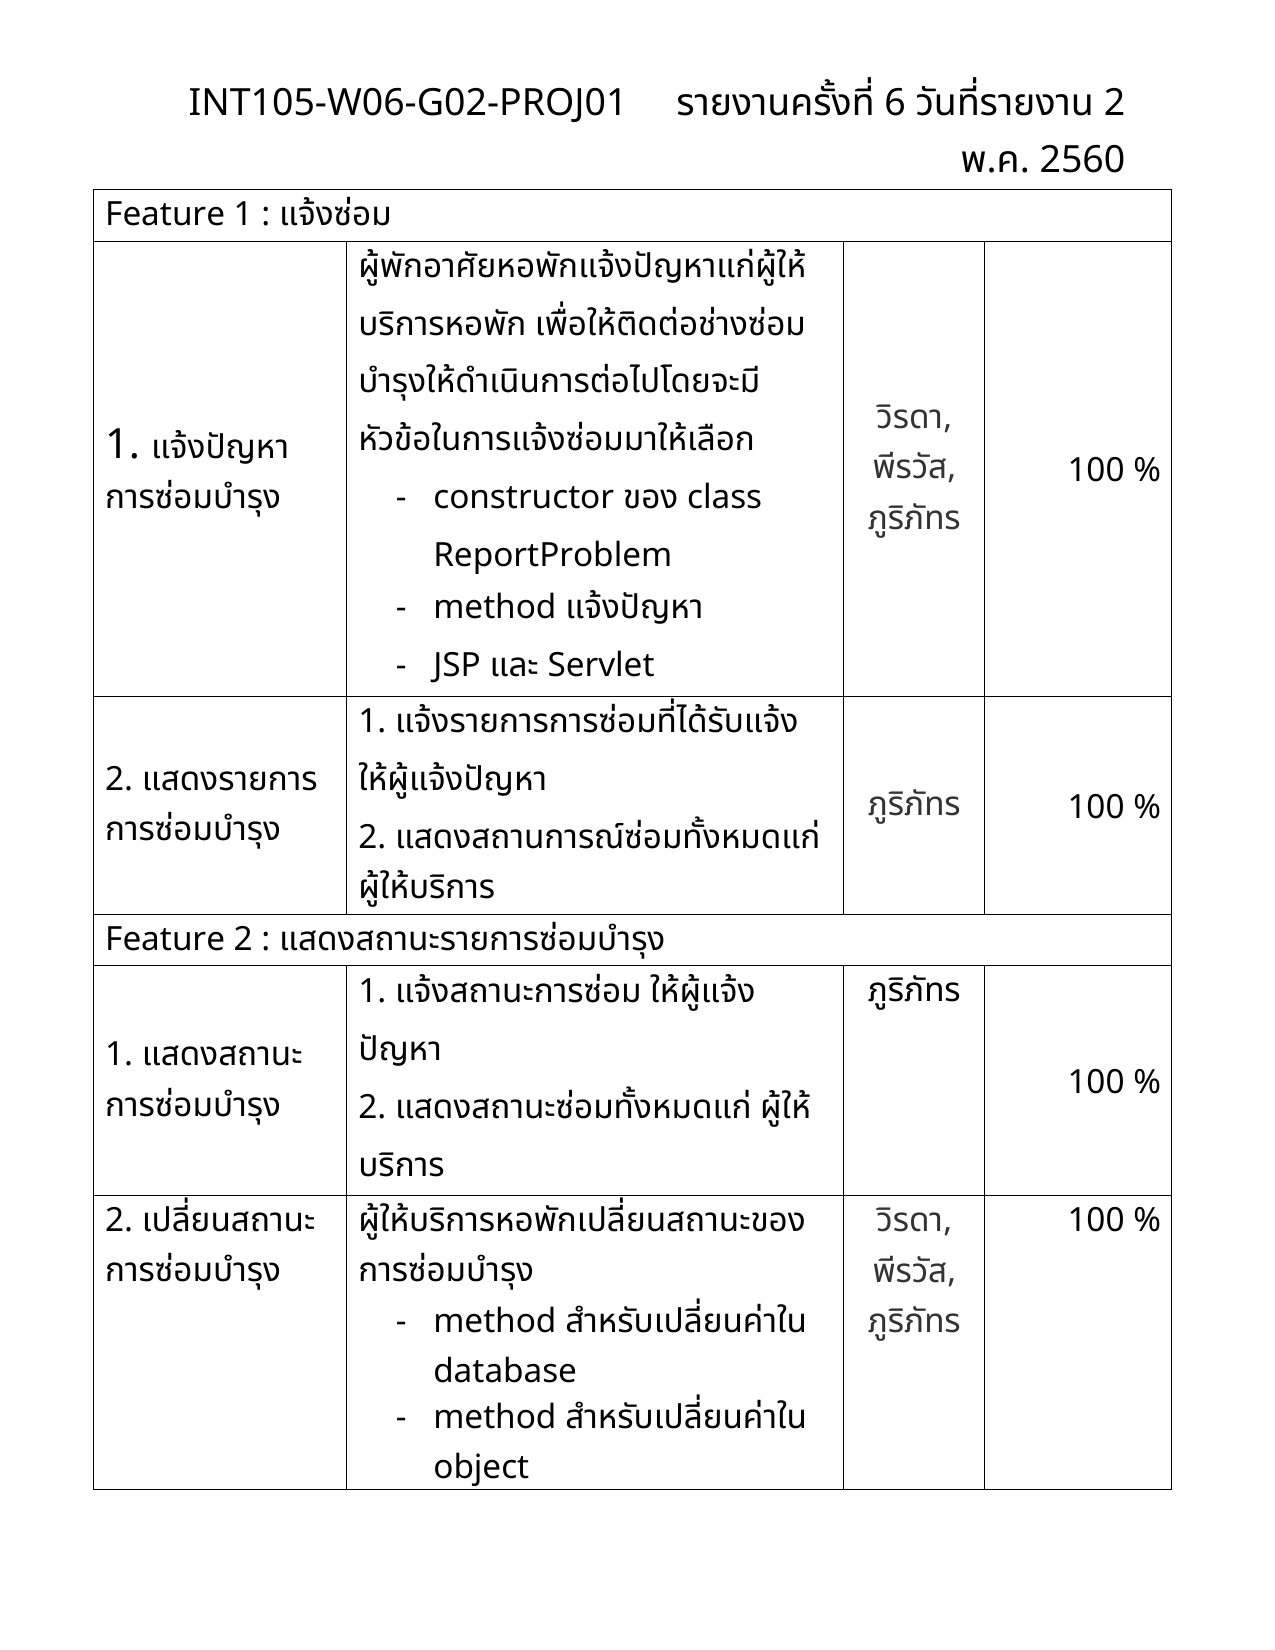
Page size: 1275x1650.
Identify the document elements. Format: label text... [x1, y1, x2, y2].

table_cell Feature 1 : แจ้งซ่อม [94, 190, 1171, 241]
table_cell ภูริภัทร [844, 966, 984, 1195]
table_cell 100 % [985, 1196, 1171, 1489]
table_cell วิรดา, พีรวัส, ภูริภัทร [844, 242, 984, 696]
table_cell 1. แจ้งปัญหาการซ่อมบำรุง [94, 242, 346, 696]
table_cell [844, 1196, 984, 1489]
table_cell 100 % [985, 242, 1171, 696]
table_cell 2. แสดงรายการการซ่อมบำรุง [94, 697, 346, 914]
table_cell Feature 2 : แสดงสถานะรายการซ่อมบำรุง [94, 915, 1171, 965]
table_cell 100 % [985, 966, 1171, 1195]
table_cell 1. แจ้งสถานะการซ่อม ให้ผู้แจ้งปัญหา 2. แสดงสถานะซ่อมทั้งหมดแก่ ผู้ให้บริการ [347, 966, 843, 1195]
table_cell 1. แสดงสถานะการซ่อมบำรุง [94, 966, 346, 1195]
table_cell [94, 1196, 346, 1489]
table_cell 1. แจ้งรายการการซ่อมที่ได้รับแจ้ง ให้ผู้แจ้งปัญหา 2. แสดงสถานการณ์ซ่อมทั้งหมดแก่ ผู้ให้บริการ [347, 697, 843, 914]
table_cell ภูริภัทร [844, 697, 984, 914]
table_cell ผู้พักอาศัยหอพักแจ้งปัญหาแก่ผู้ให้บริการหอพัก เพื่อให้ติดต่อช่างซ่อมบำรุงให้ดำเนินการต่อไปโดยจะมีหัวข้อในการแจ้งซ่อมมาให้เลือก constructor ของ class ReportProblem method แจ้งปัญหา JSP และ Servlet [347, 242, 843, 696]
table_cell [347, 1196, 843, 1489]
table_cell 100 % [985, 697, 1171, 914]
